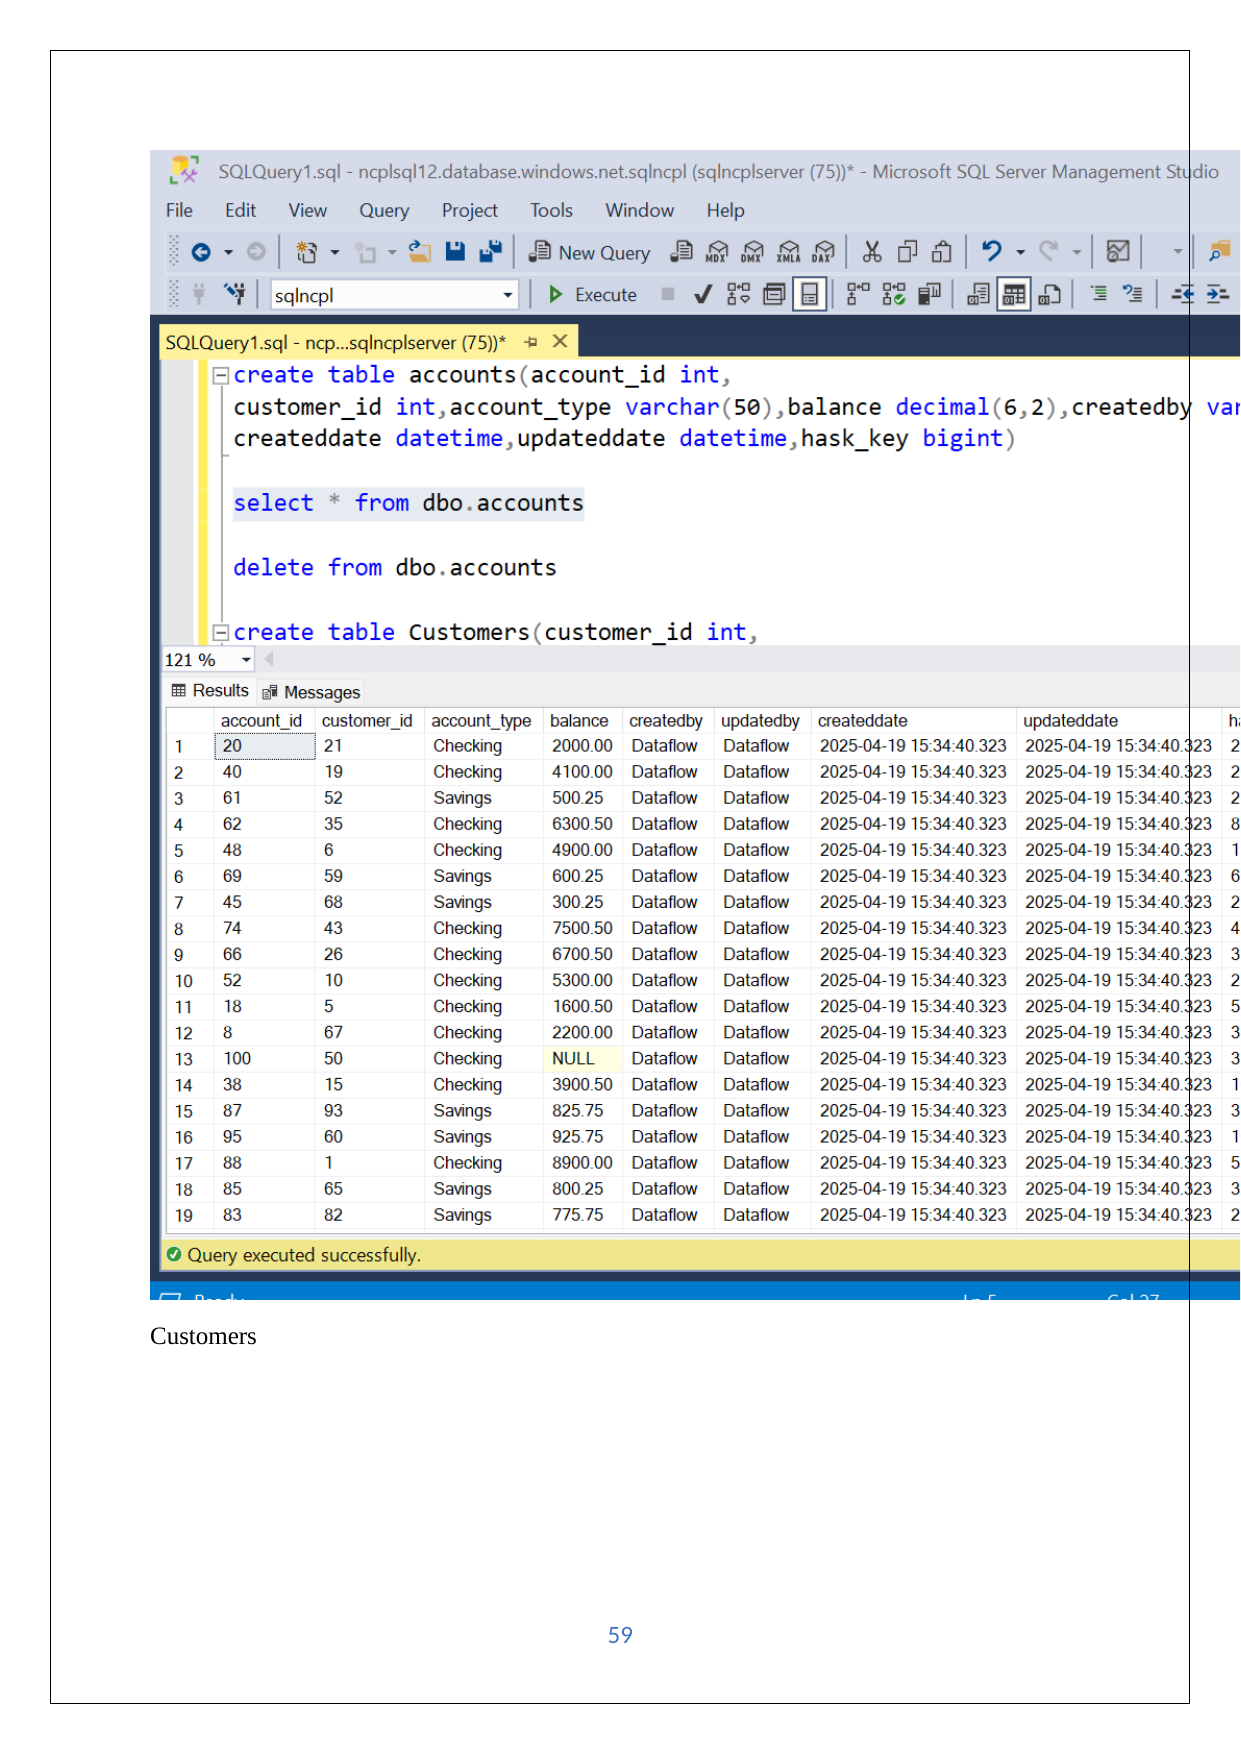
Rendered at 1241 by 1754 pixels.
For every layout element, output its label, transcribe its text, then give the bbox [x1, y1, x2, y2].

picture [150, 150, 1189, 1300]
picture [1190, 150, 1241, 1300]
text Customers [150, 1321, 1090, 1350]
